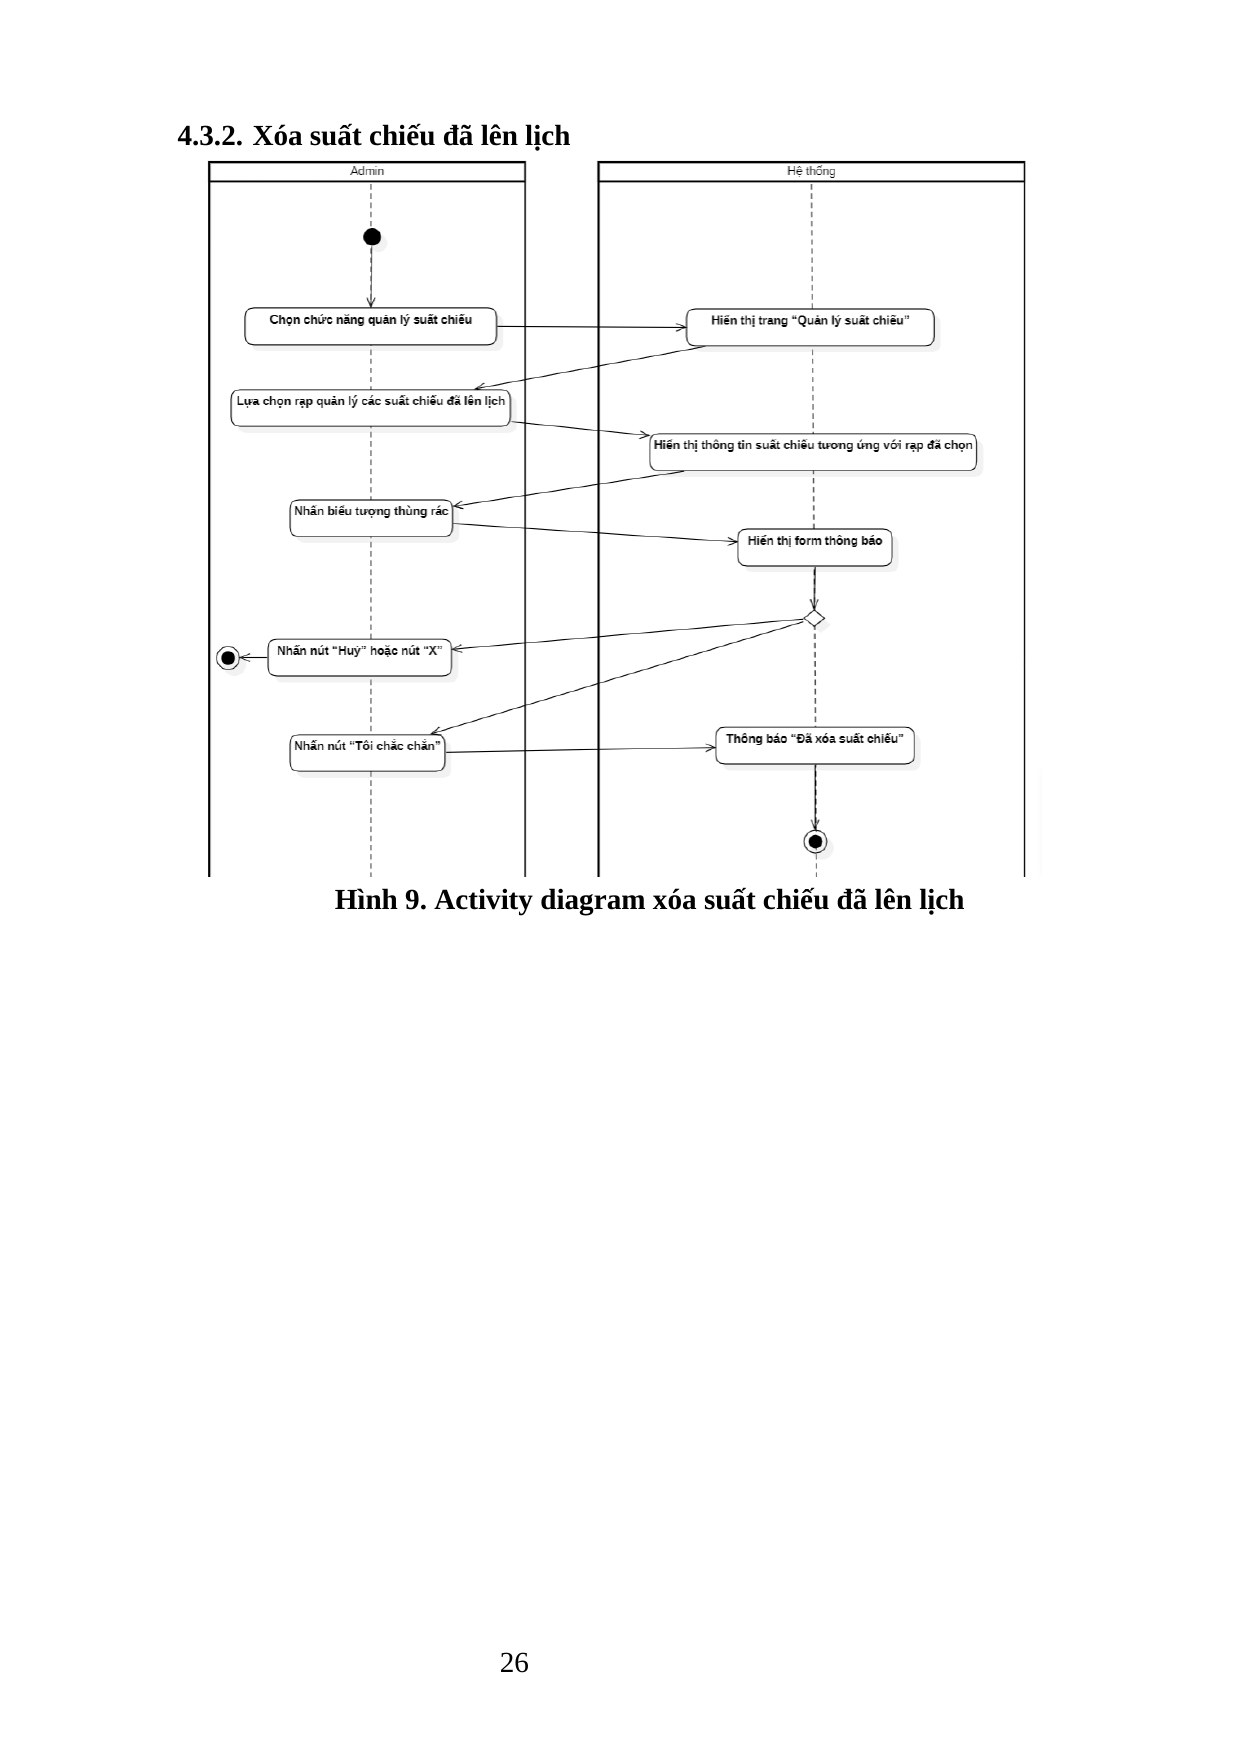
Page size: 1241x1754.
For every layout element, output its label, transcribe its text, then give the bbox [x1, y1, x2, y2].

picture [177, 156, 1042, 877]
text Hình 9. Activity diagram xóa suất chiếu đã lên lịch [177, 882, 1122, 916]
subtitle Xóa suất chiếu đã lên lịch [177, 118, 1122, 152]
